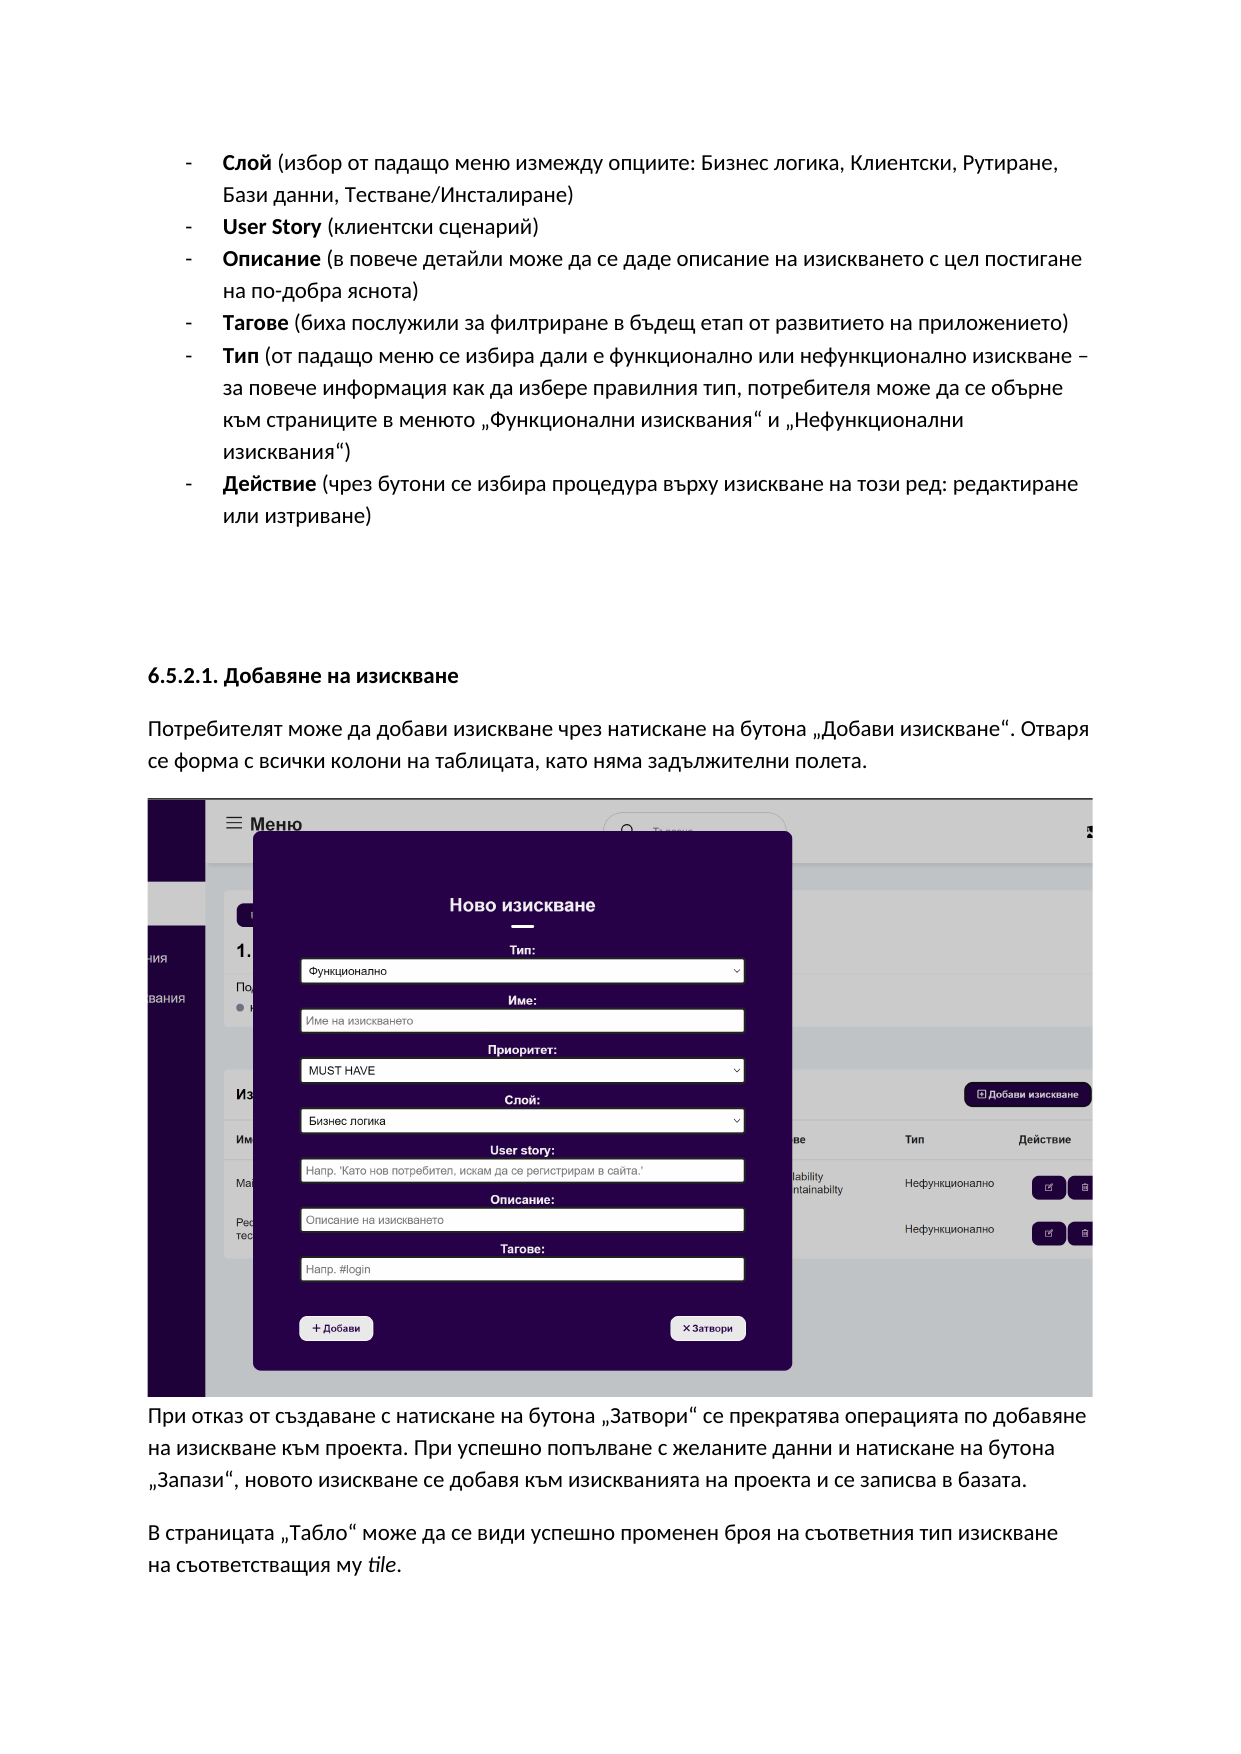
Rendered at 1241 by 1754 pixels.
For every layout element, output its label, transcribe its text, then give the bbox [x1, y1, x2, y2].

list Слой (избор от падащо меню измежду опциите: Бизнес логика, Клиентски, Рутиране, Бази данни, Тестване/Инсталиране) [185, 148, 1093, 208]
text Потребителят може да добави изискване чрез натискане на бутона „Добави изискване“. Отваря се форма с всички колони на таблицата, като няма задължителни полета. [148, 714, 1093, 774]
list Действие (чрез бутони се избира процедура върху изискване на този ред: редактиране или изтриване) [185, 469, 1093, 530]
list Тип (от падащо меню се избира дали е функционално или нефункционално изискване – за повече информация как да избере правилния тип, потребителя може да се обърне към страниците в менюто „Функционални изисквания“ и „Нефункционални изисквания“) [185, 341, 1093, 465]
list Описание (в повече детайли може да се даде описание на изискването с цел постигане на по-добра яснота) [185, 244, 1093, 304]
list User Story (клиентски сценарий) [185, 212, 1093, 240]
text В страницата „Табло“ може да се види успешно променен броя на съответния тип изискване на съответстващия му tile. [148, 1518, 1093, 1579]
text При отказ от създаване с натискане на бутона „Затвори“ се прекратява операцията по добавяне на изискване към проекта. При успешно попълване с желаните данни и натискане на бутона „Запази“, новото изискване се добавя към изискванията на проекта и се записва в базата. [148, 1397, 1093, 1493]
list Тагове (биха послужили за филтриране в бъдещ етап от развитието на приложението) [185, 308, 1093, 337]
text 6.5.2.1. Добавяне на изискване [148, 661, 1093, 689]
picture [147, 798, 1093, 1397]
